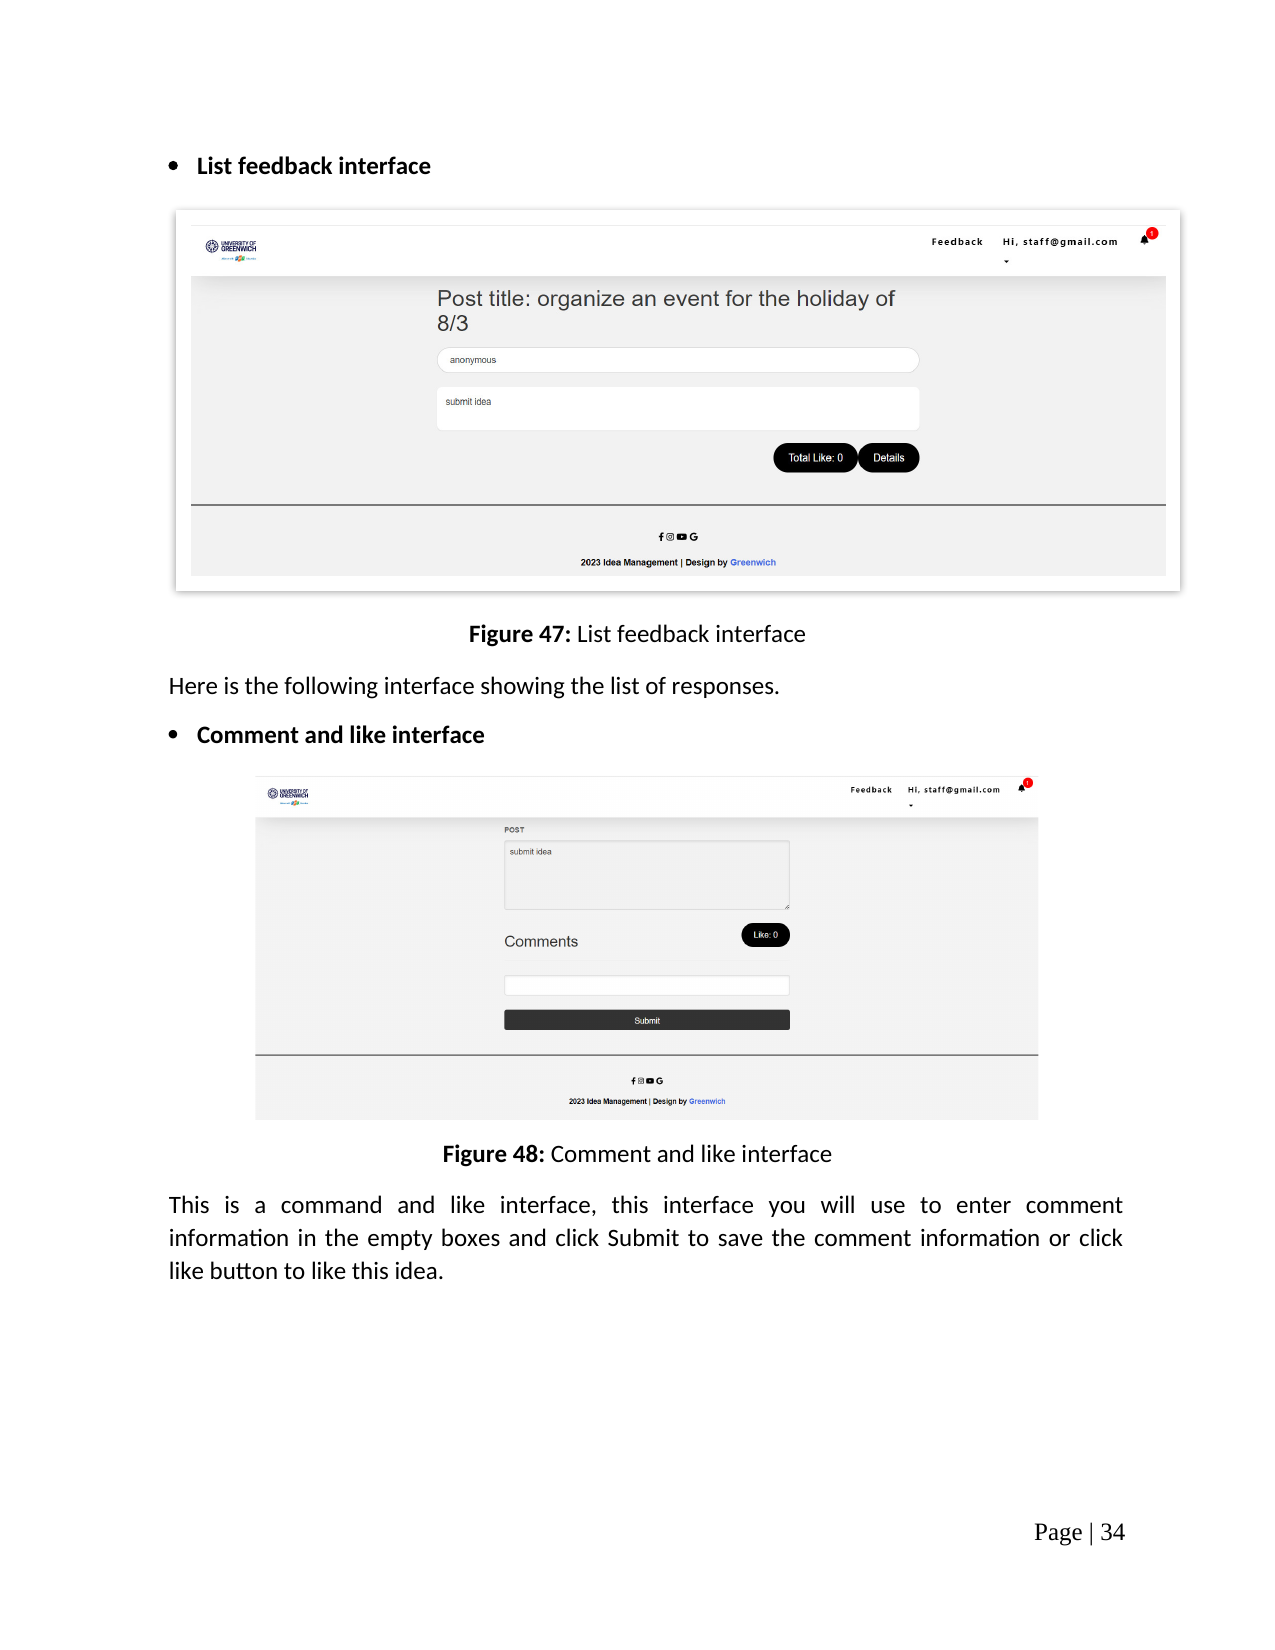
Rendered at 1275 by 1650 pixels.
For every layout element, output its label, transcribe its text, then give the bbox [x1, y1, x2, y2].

text Figure 47: List feedback interface [150, 618, 1125, 649]
text This is a command and like interface, this interface you will use to enter comment information in the empty boxes and click Submit to save the comment information or click like button to like this idea. [169, 1189, 1125, 1286]
picture [255, 775, 1039, 1120]
text Figure 48: Comment and like interface [150, 1138, 1125, 1168]
picture [191, 225, 1166, 576]
list List feedback interface [169, 150, 1125, 181]
text Here is the following interface showing the list of responses. [169, 670, 1125, 700]
list Comment and like interface [169, 719, 1125, 750]
